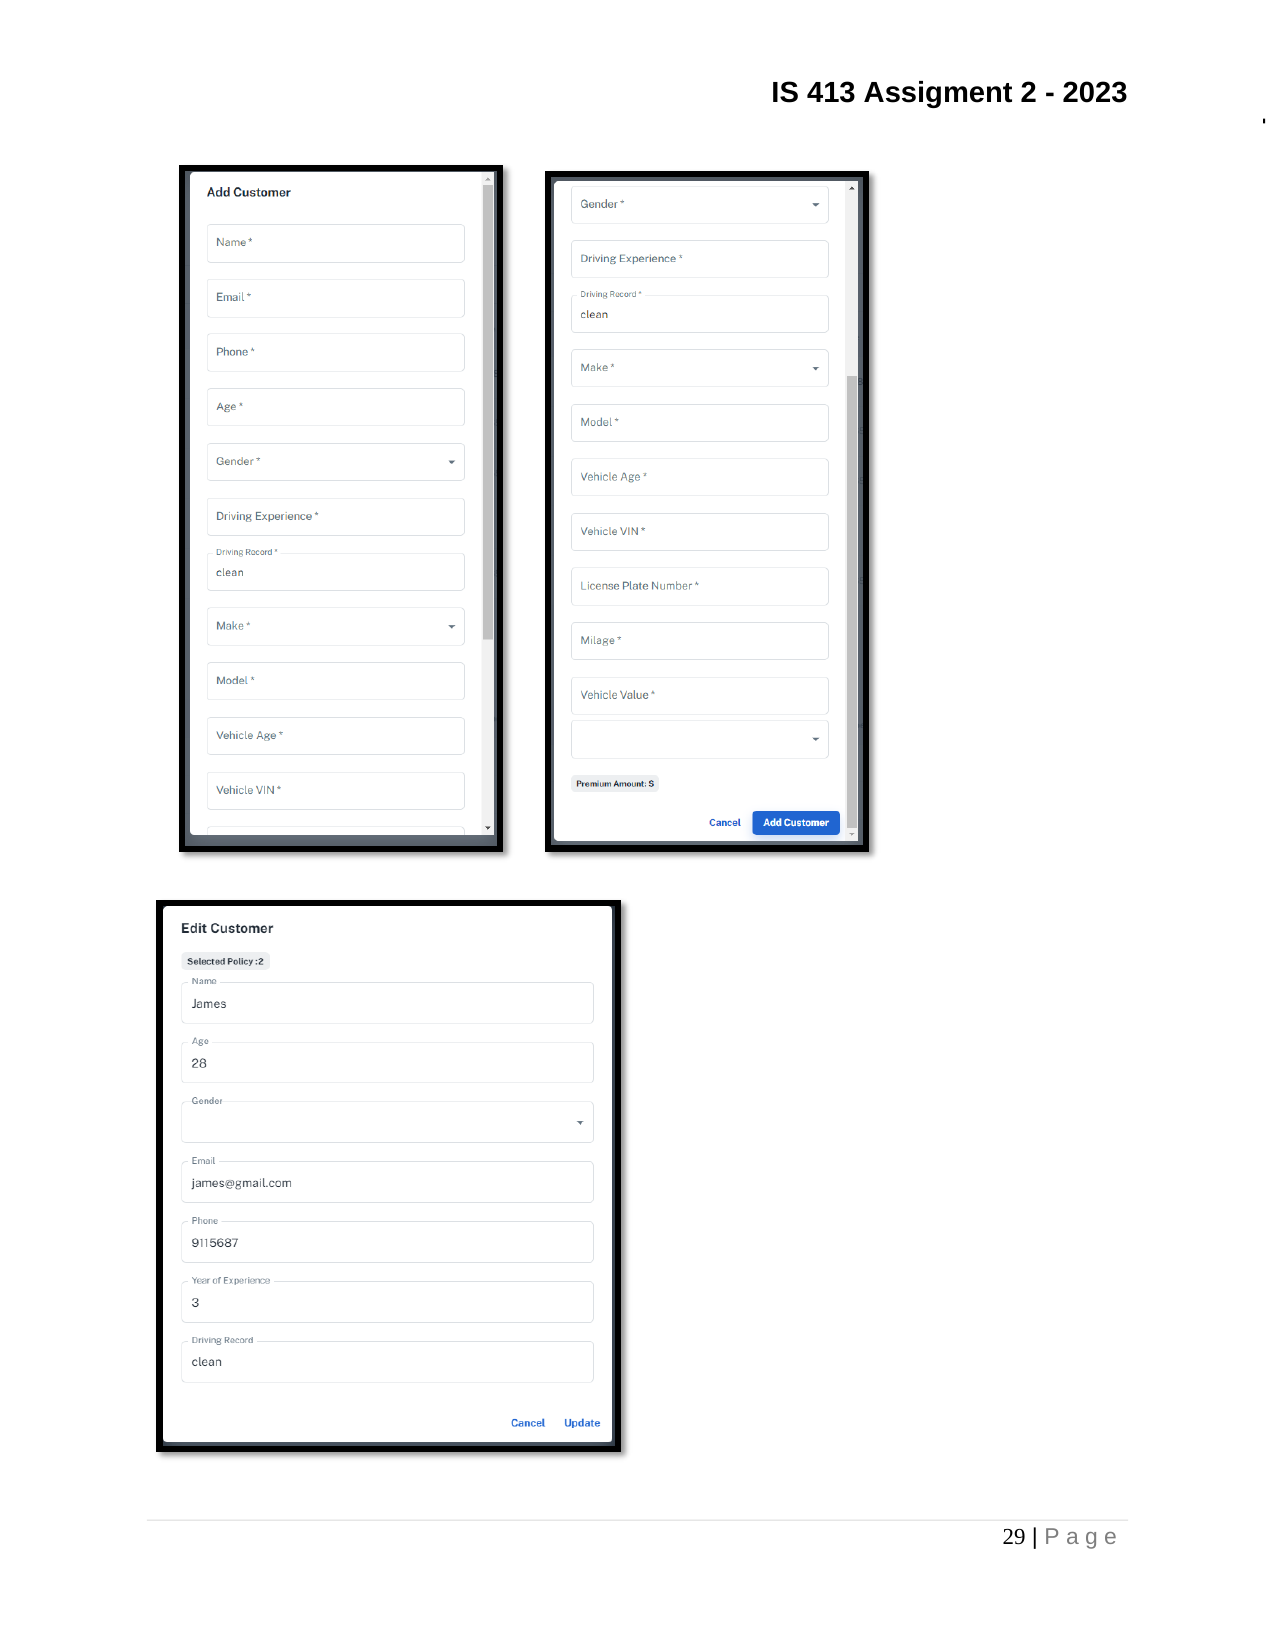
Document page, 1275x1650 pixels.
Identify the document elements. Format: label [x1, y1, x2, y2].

picture [543, 169, 881, 863]
picture [176, 163, 515, 863]
picture [153, 898, 633, 1463]
